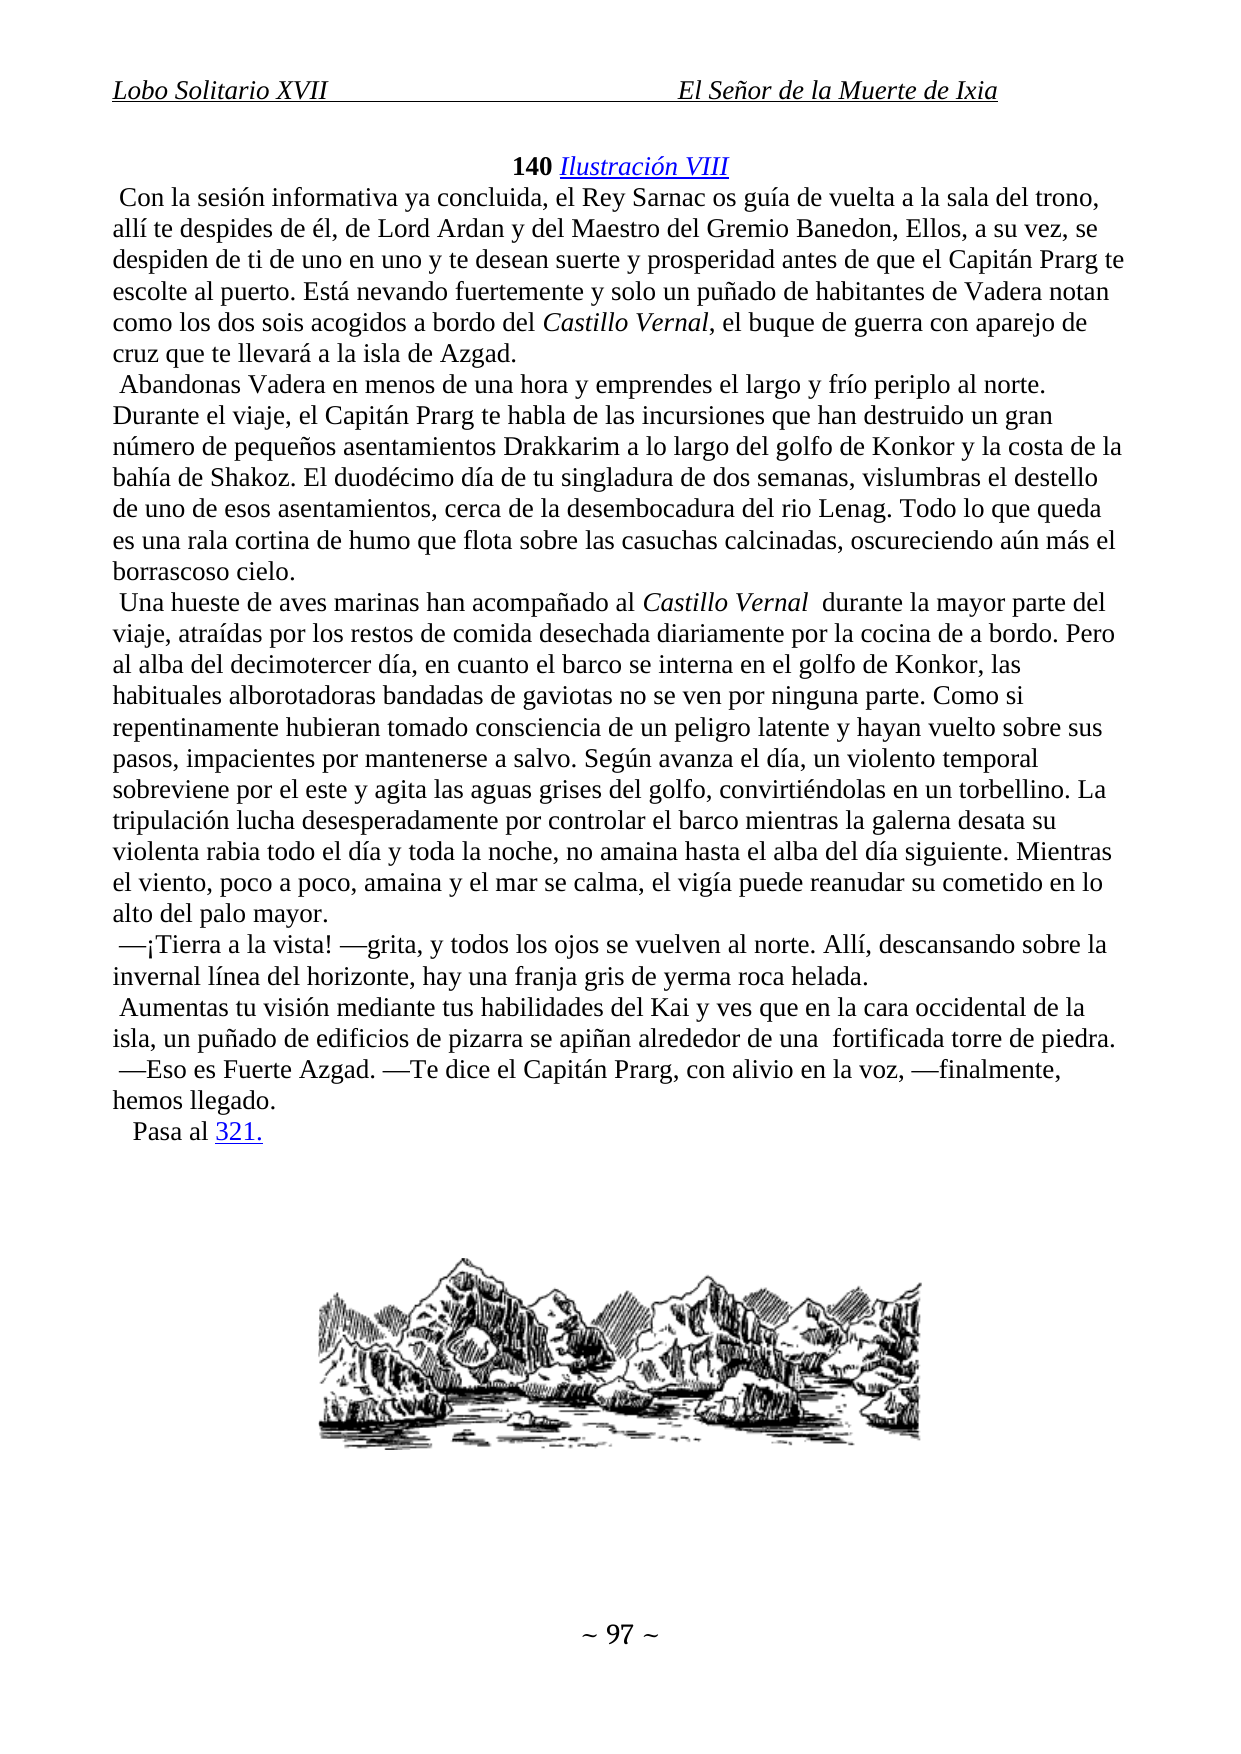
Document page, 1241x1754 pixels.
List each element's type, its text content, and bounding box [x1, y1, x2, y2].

text Abandonas Vadera en menos de una hora y emprendes el largo y frío periplo al norte. Durante el viaje, el Capitán Prarg te habla de las incursiones que han destruido un gran número de pequeños asentamientos Drakkarim a lo largo del golfo de Konkor y la costa de la bahía de Shakoz. El duodécimo día de tu singladura de dos semanas, vislumbras el destello de uno de esos asentamientos, cerca de la desembocadura del rio Lenag. Todo lo que queda es una rala cortina de humo que flota sobre las casuchas calcinadas, oscureciendo aún más el borrascoso cielo. [112, 368, 1128, 586]
text 140 Ilustración VIII [112, 150, 1128, 181]
text Pasa al 321. [112, 1116, 1128, 1147]
text Con la sesión informativa ya concluida, el Rey Sarnac os guía de vuelta a la sala del trono, allí te despides de él, de Lord Ardan y del Maestro del Gremio Banedon, Ellos, a su vez, se despiden de ti de uno en uno y te desean suerte y prosperidad antes de que el Capitán Prarg te escolte al puerto. Está nevando fuertemente y solo un puñado de habitantes de Vadera notan como los dos sois acogidos a bordo del Castillo Vernal, el buque de guerra con aparejo de cruz que te llevará a la isla de Azgad. [112, 181, 1128, 368]
picture [318, 1258, 922, 1450]
text —¡Tierra a la vista! —grita, y todos los ojos se vuelven al norte. Allí, descansando sobre la invernal línea del horizonte, hay una franja gris de yerma roca helada. [112, 929, 1128, 991]
text Aumentas tu visión mediante tus habilidades del Kai y ves que en la cara occidental de la isla, un puñado de edificios de pizarra se apiñan alrededor de una fortificada torre de piedra. [112, 991, 1128, 1053]
text Una hueste de aves marinas han acompañado al Castillo Vernal durante la mayor parte del viaje, atraídas por los restos de comida desechada diariamente por la cocina de a bordo. Pero al alba del decimotercer día, en cuanto el barco se interna en el golfo de Konkor, las habituales alborotadoras bandadas de gaviotas no se ven por ninguna parte. Como si repentinamente hubieran tomado consciencia de un peligro latente y hayan vuelto sobre sus pasos, impacientes por mantenerse a salvo. Según avanza el día, un violento temporal sobreviene por el este y agita las aguas grises del golfo, convirtiéndolas en un torbellino. La tripulación lucha desesperadamente por controlar el barco mientras la galerna desata su violenta rabia todo el día y toda la noche, no amaina hasta el alba del día siguiente. Mientras el viento, poco a poco, amaina y el mar se calma, el vigía puede reanudar su cometido en lo alto del palo mayor. [112, 586, 1128, 929]
text —Eso es Fuerte Azgad. —Te dice el Capitán Prarg, con alivio en la voz, —finalmente, hemos llegado. [112, 1053, 1128, 1116]
